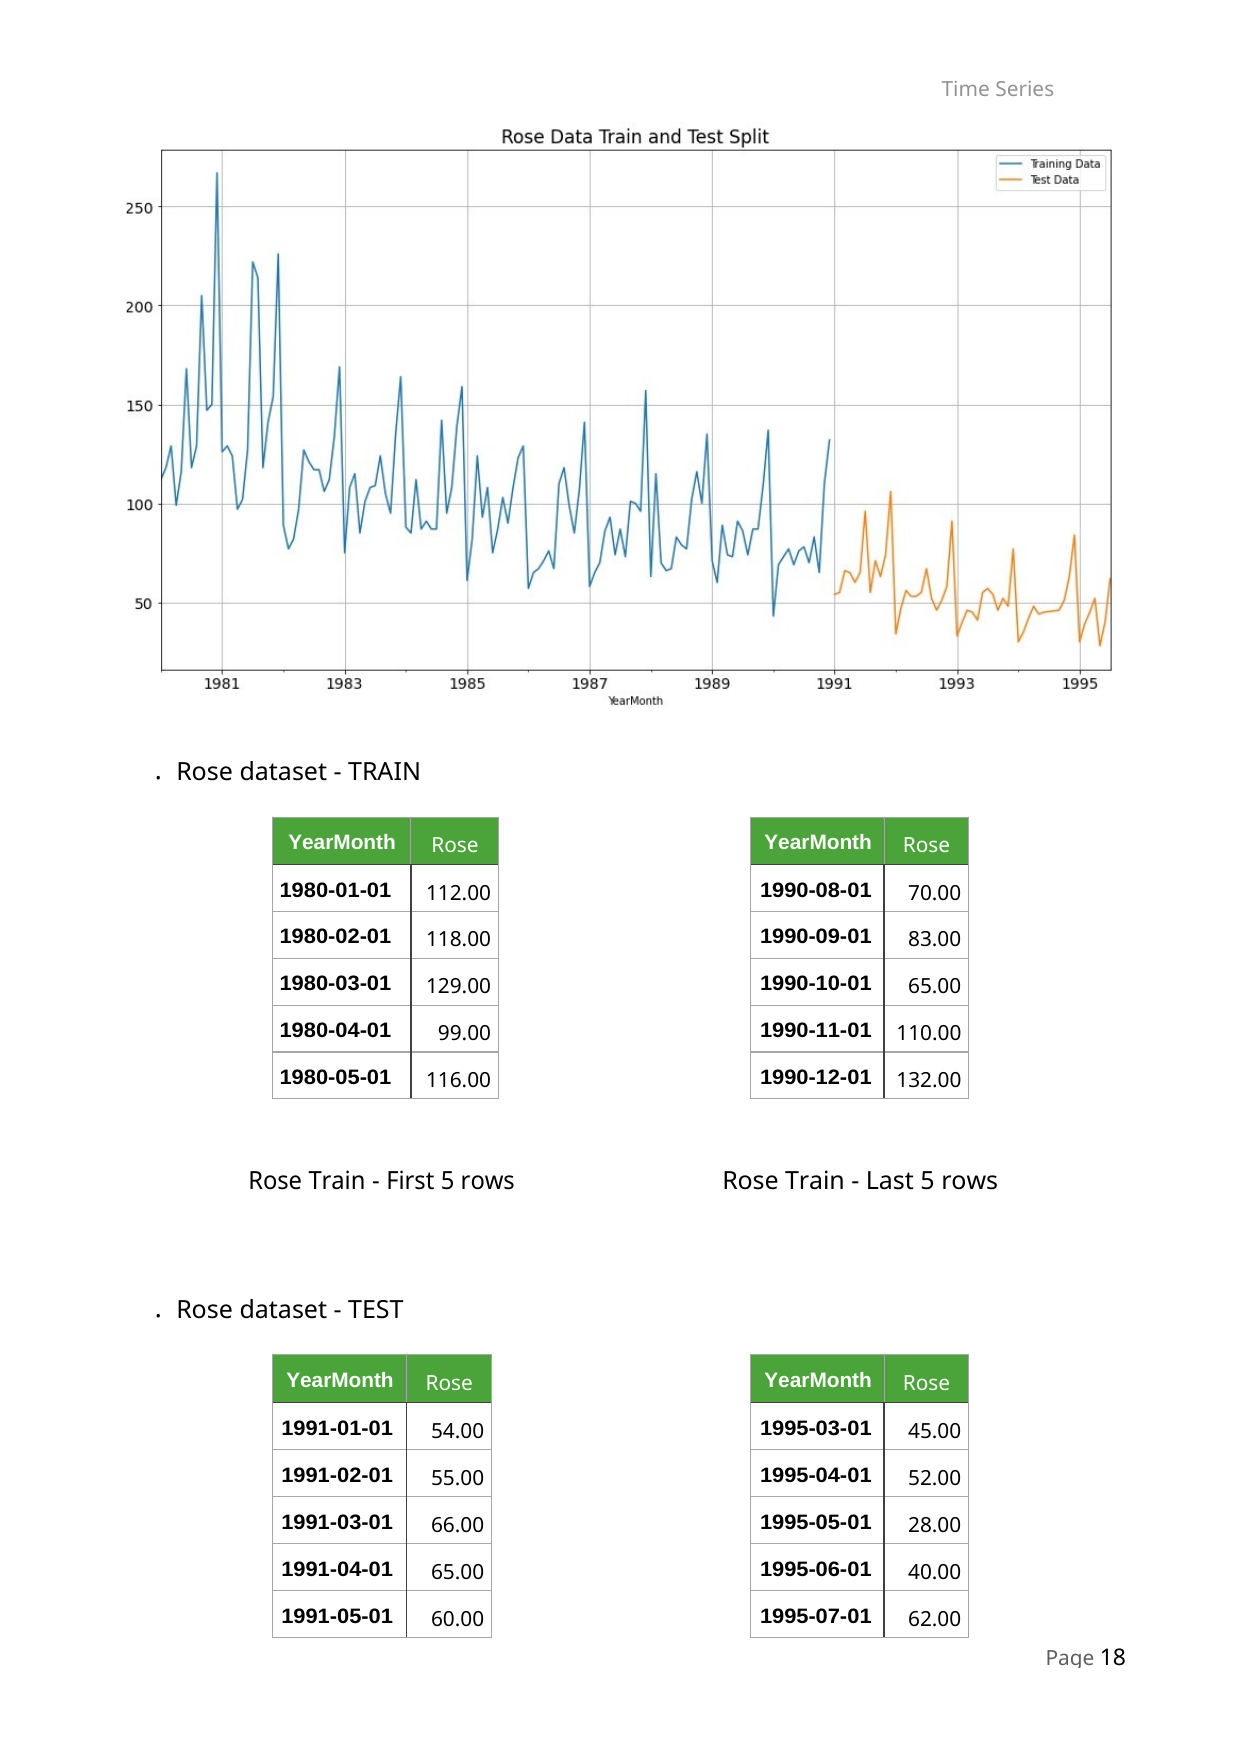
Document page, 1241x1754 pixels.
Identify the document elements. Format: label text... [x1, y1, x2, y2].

picture [126, 121, 1117, 708]
list Rose dataset - TRAIN [155, 754, 1134, 788]
text Rose Train - First 5 rows Rose Train - Last 5 rows [112, 1163, 1134, 1197]
list Rose dataset - TEST [155, 1292, 1134, 1326]
